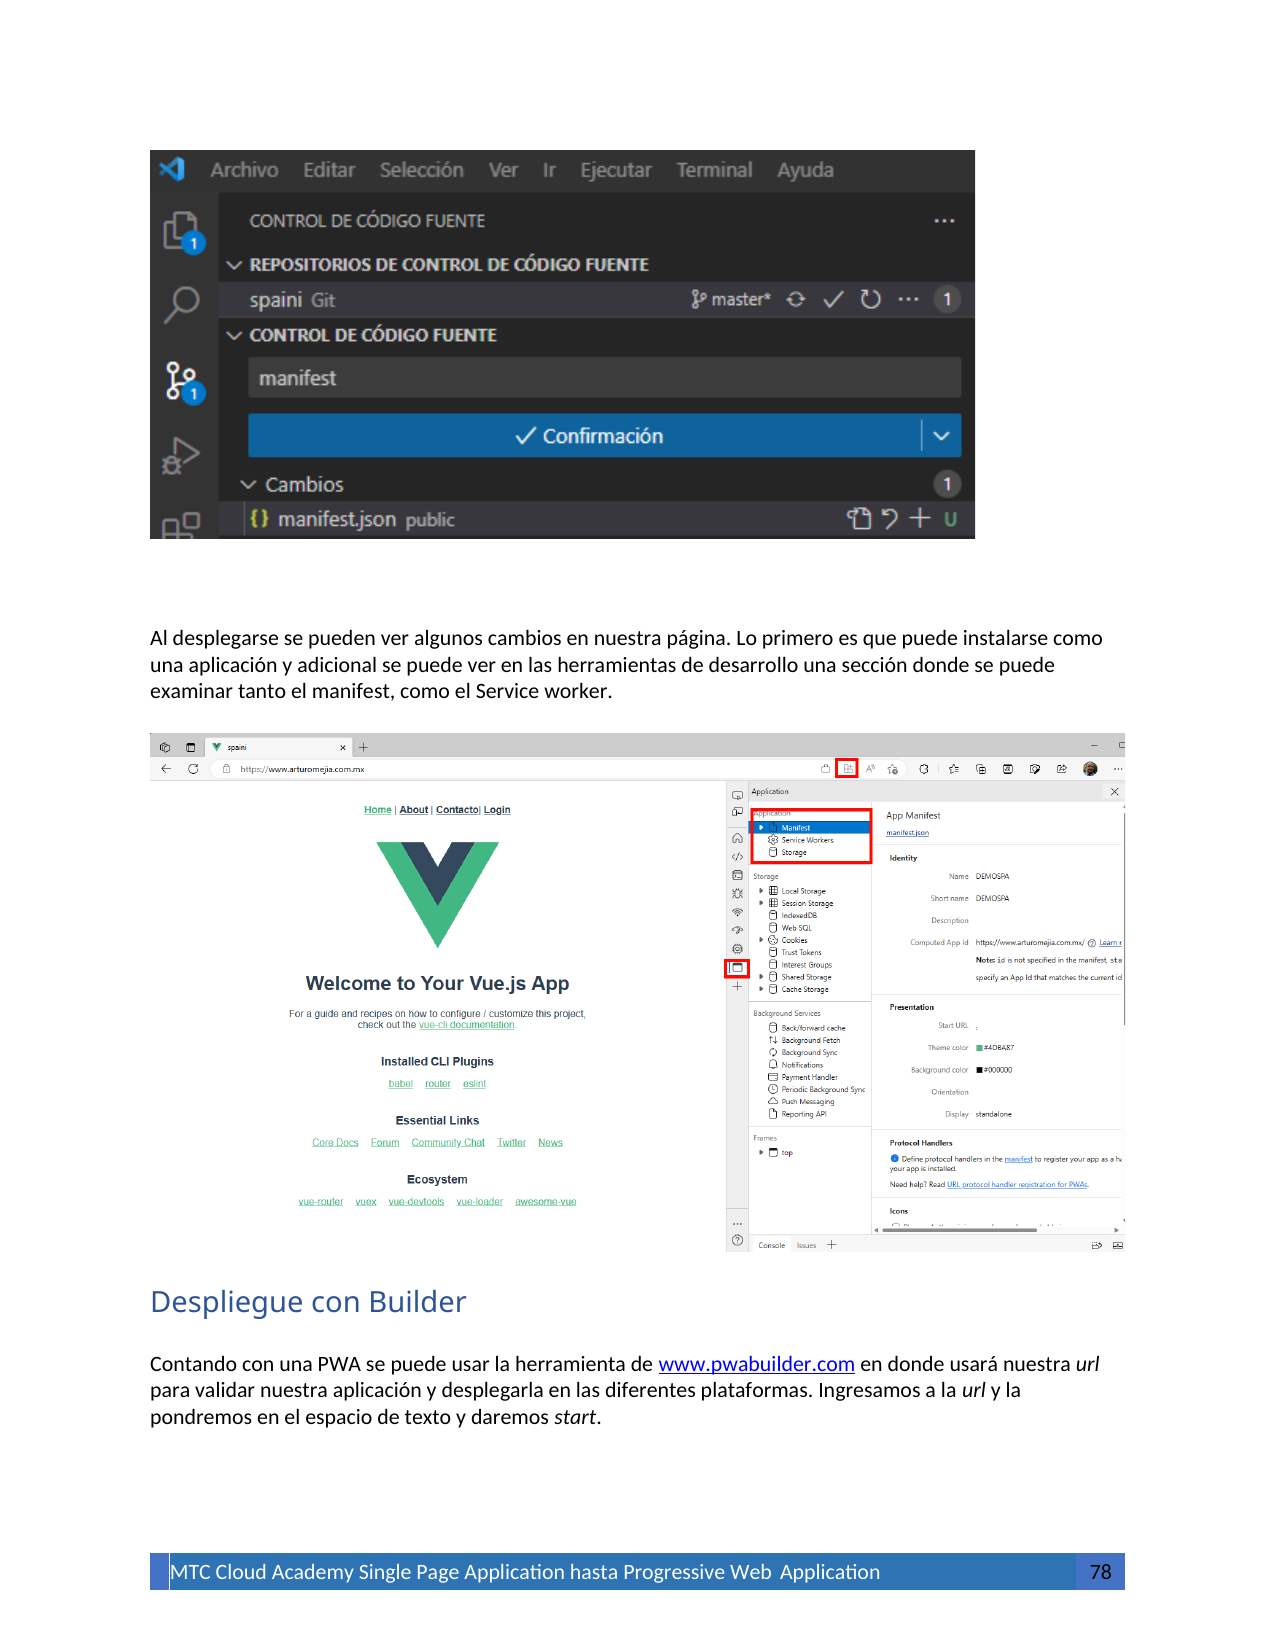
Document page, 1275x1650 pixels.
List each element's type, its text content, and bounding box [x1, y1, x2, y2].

text Al desplegarse se pueden ver algunos cambios en nuestra página. Lo primero es que puede instalarse como una aplicación y adicional se puede ver en las herramientas de desarrollo una sección donde se puede examinar tanto el manifest, como el Service worker. [150, 624, 1125, 704]
text Contando con una PWA se puede usar la herramienta de www.pwabuilder.com en donde usará nuestra url para validar nuestra aplicación y desplegarla en las diferentes plataformas. Ingresamos a la url y la pondremos en el espacio de texto y daremos start. [150, 1350, 1125, 1430]
picture [150, 733, 1125, 1252]
subtitle Despliegue con Builder [150, 1281, 1125, 1321]
picture [150, 150, 976, 539]
